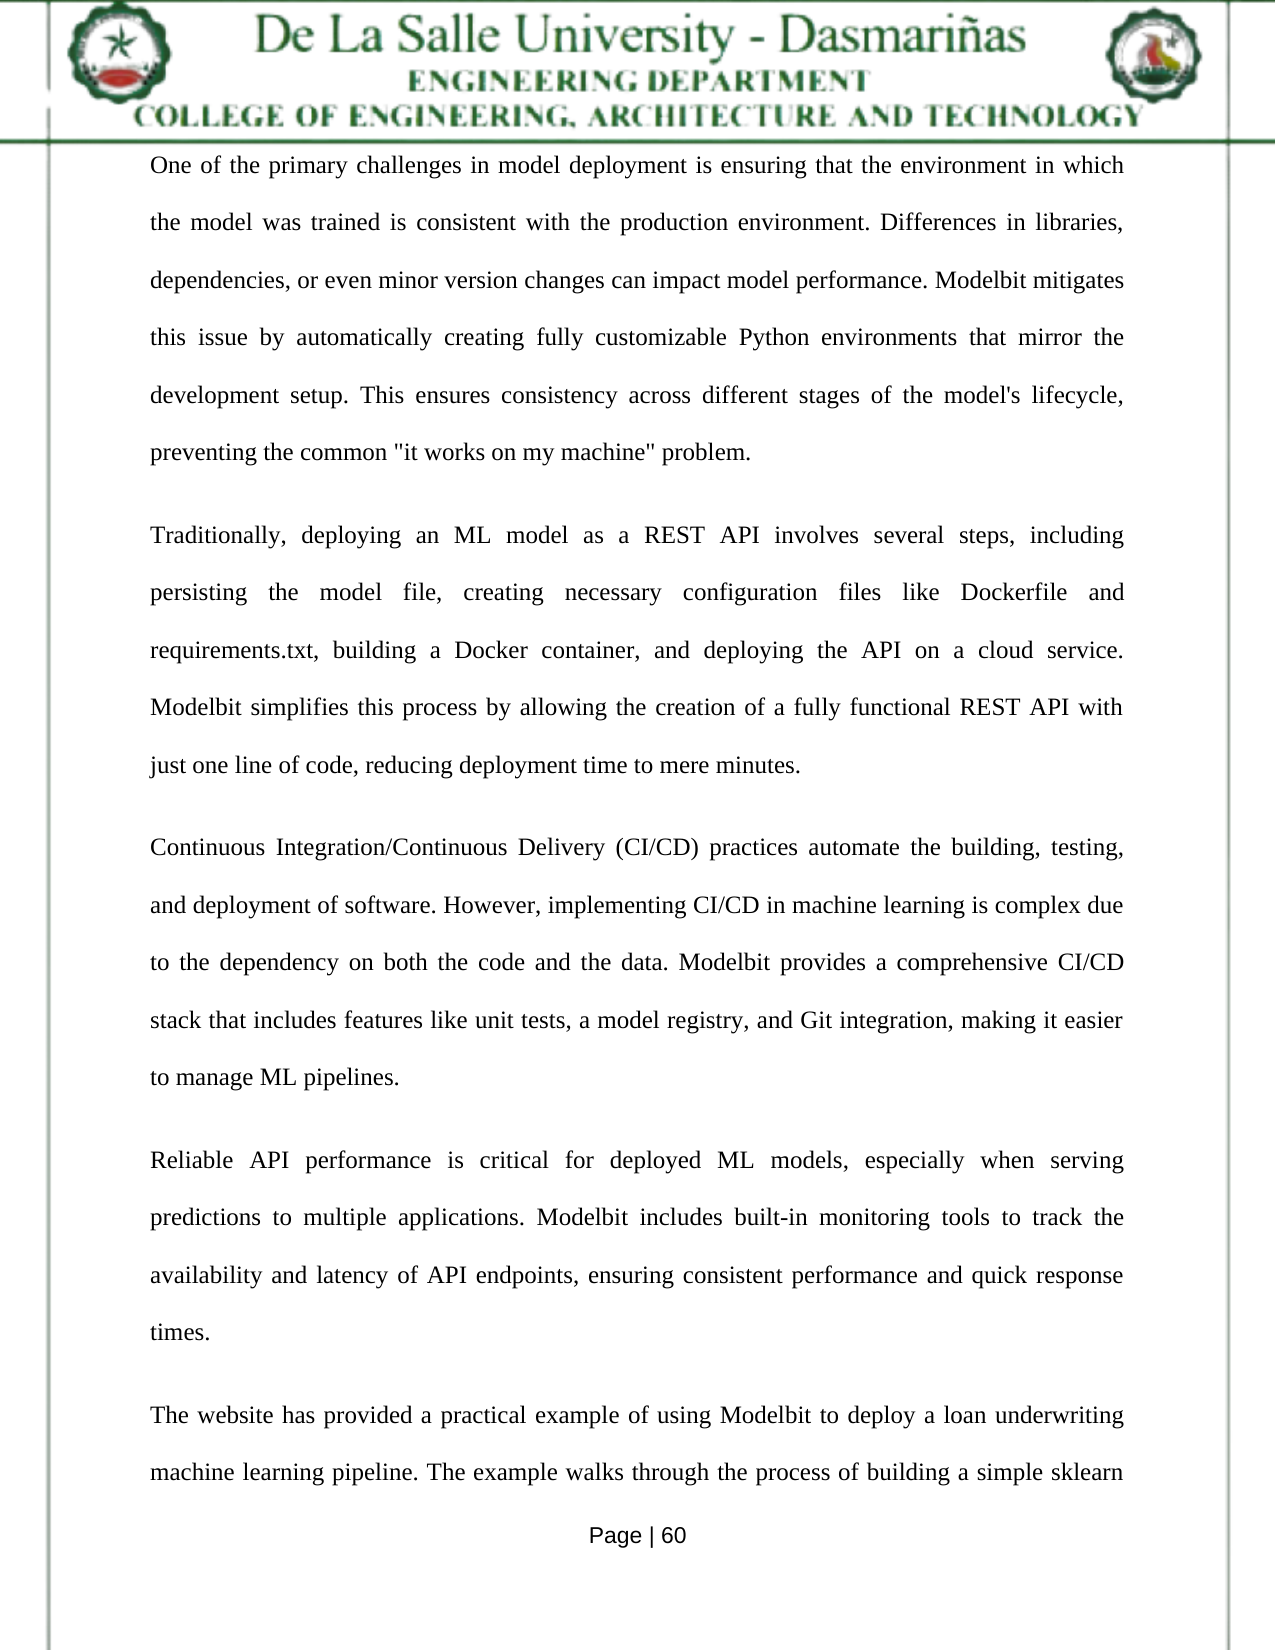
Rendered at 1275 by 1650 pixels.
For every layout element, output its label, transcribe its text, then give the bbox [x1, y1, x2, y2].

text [150, 1400, 1125, 1486]
text Traditionally, deploying an ML model as a REST API involves several steps, including persisting the model file, creating necessary configuration files like Dockerfile and requirements.txt, building a Docker container, and deploying the API on a cloud service. Modelbit simplifies this process by allowing the creation of a fully functional REST API with just one line of code, reducing deployment time to mere minutes. [150, 520, 1125, 779]
text One of the primary challenges in model deployment is ensuring that the environment in which the model was trained is consistent with the production environment. Differences in libraries, dependencies, or even minor version changes can impact model performance. Modelbit mitigates this issue by automatically creating fully customizable Python environments that mirror the development setup. This ensures consistency across different stages of the model's lifecycle, preventing the common "it works on my machine" problem. [150, 150, 1125, 466]
text Continuous Integration/Continuous Delivery (CI/CD) practices automate the building, testing, and deployment of software. However, implementing CI/CD in machine learning is complex due to the dependency on both the code and the data. Modelbit provides a comprehensive CI/CD stack that includes features like unit tests, a model registry, and Git integration, making it easier to manage ML pipelines. [150, 832, 1125, 1091]
picture [0, 0, 1275, 1650]
text Reliable API performance is critical for deployed ML models, especially when serving predictions to multiple applications. Modelbit includes built-in monitoring tools to track the availability and latency of API endpoints, ensuring consistent performance and quick response times. [150, 1145, 1125, 1346]
